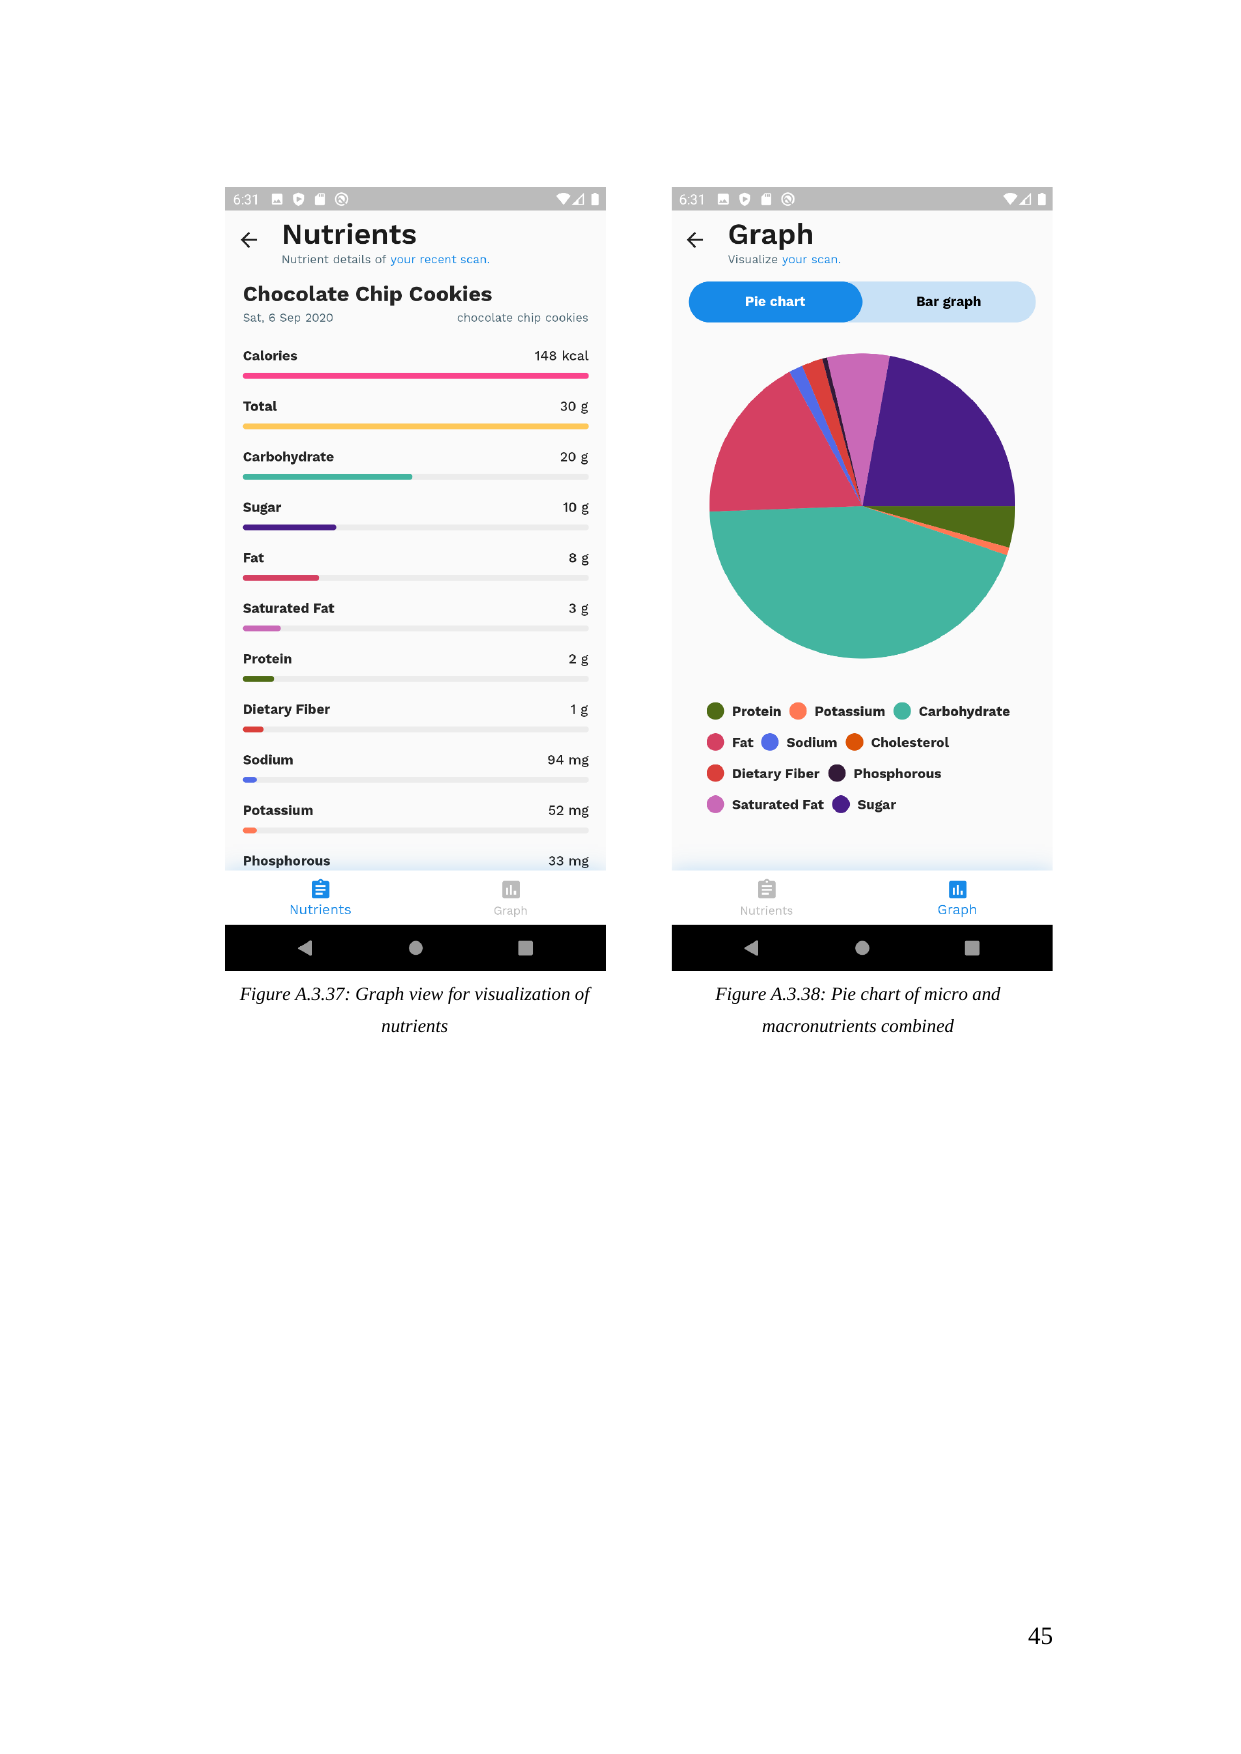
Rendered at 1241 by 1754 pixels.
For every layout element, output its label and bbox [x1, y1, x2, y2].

picture [225, 187, 606, 971]
picture [671, 187, 1053, 971]
